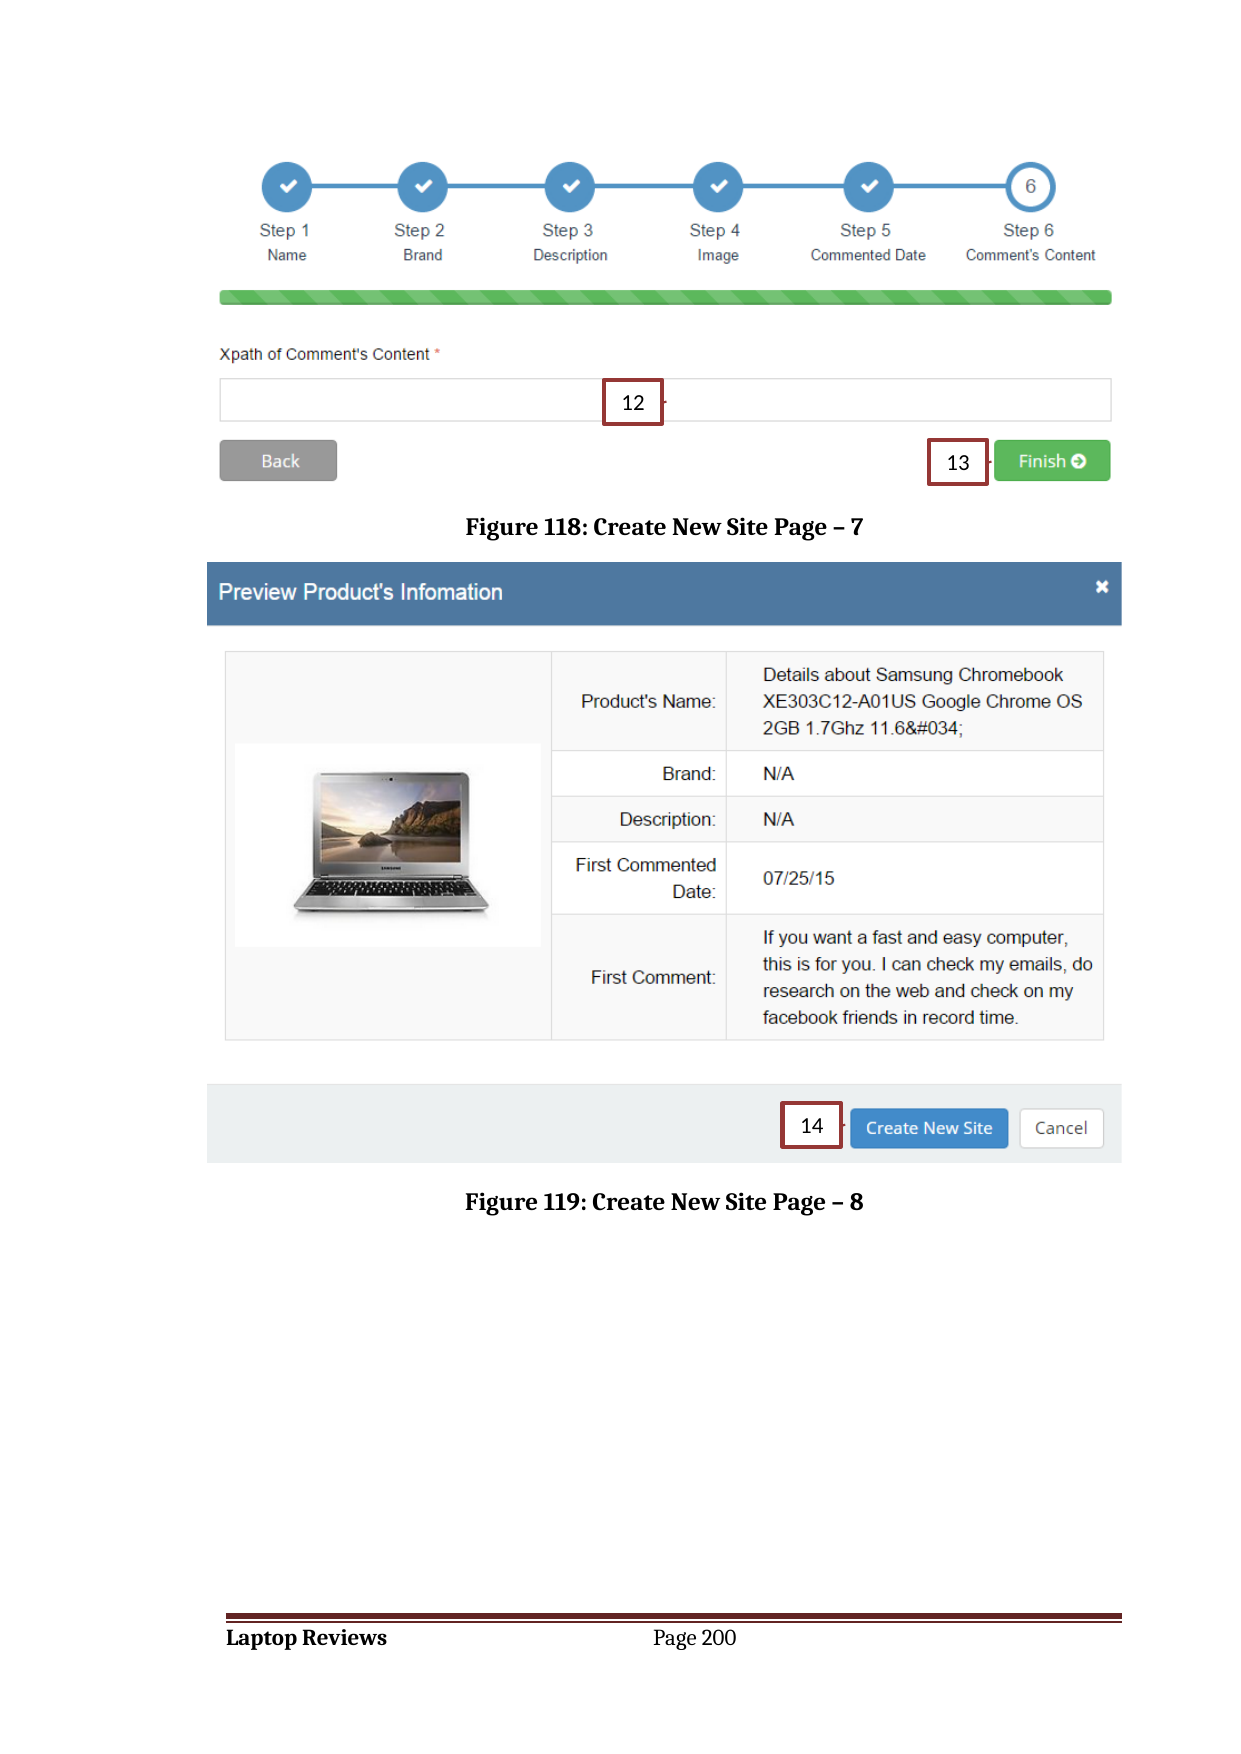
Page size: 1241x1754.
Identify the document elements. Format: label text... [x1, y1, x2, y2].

picture [207, 147, 1122, 488]
text Figure 119: Create New Site Page – 8 [207, 1187, 1122, 1216]
picture [207, 562, 1122, 1163]
text Figure 118: Create New Site Page – 7 [207, 513, 1122, 541]
